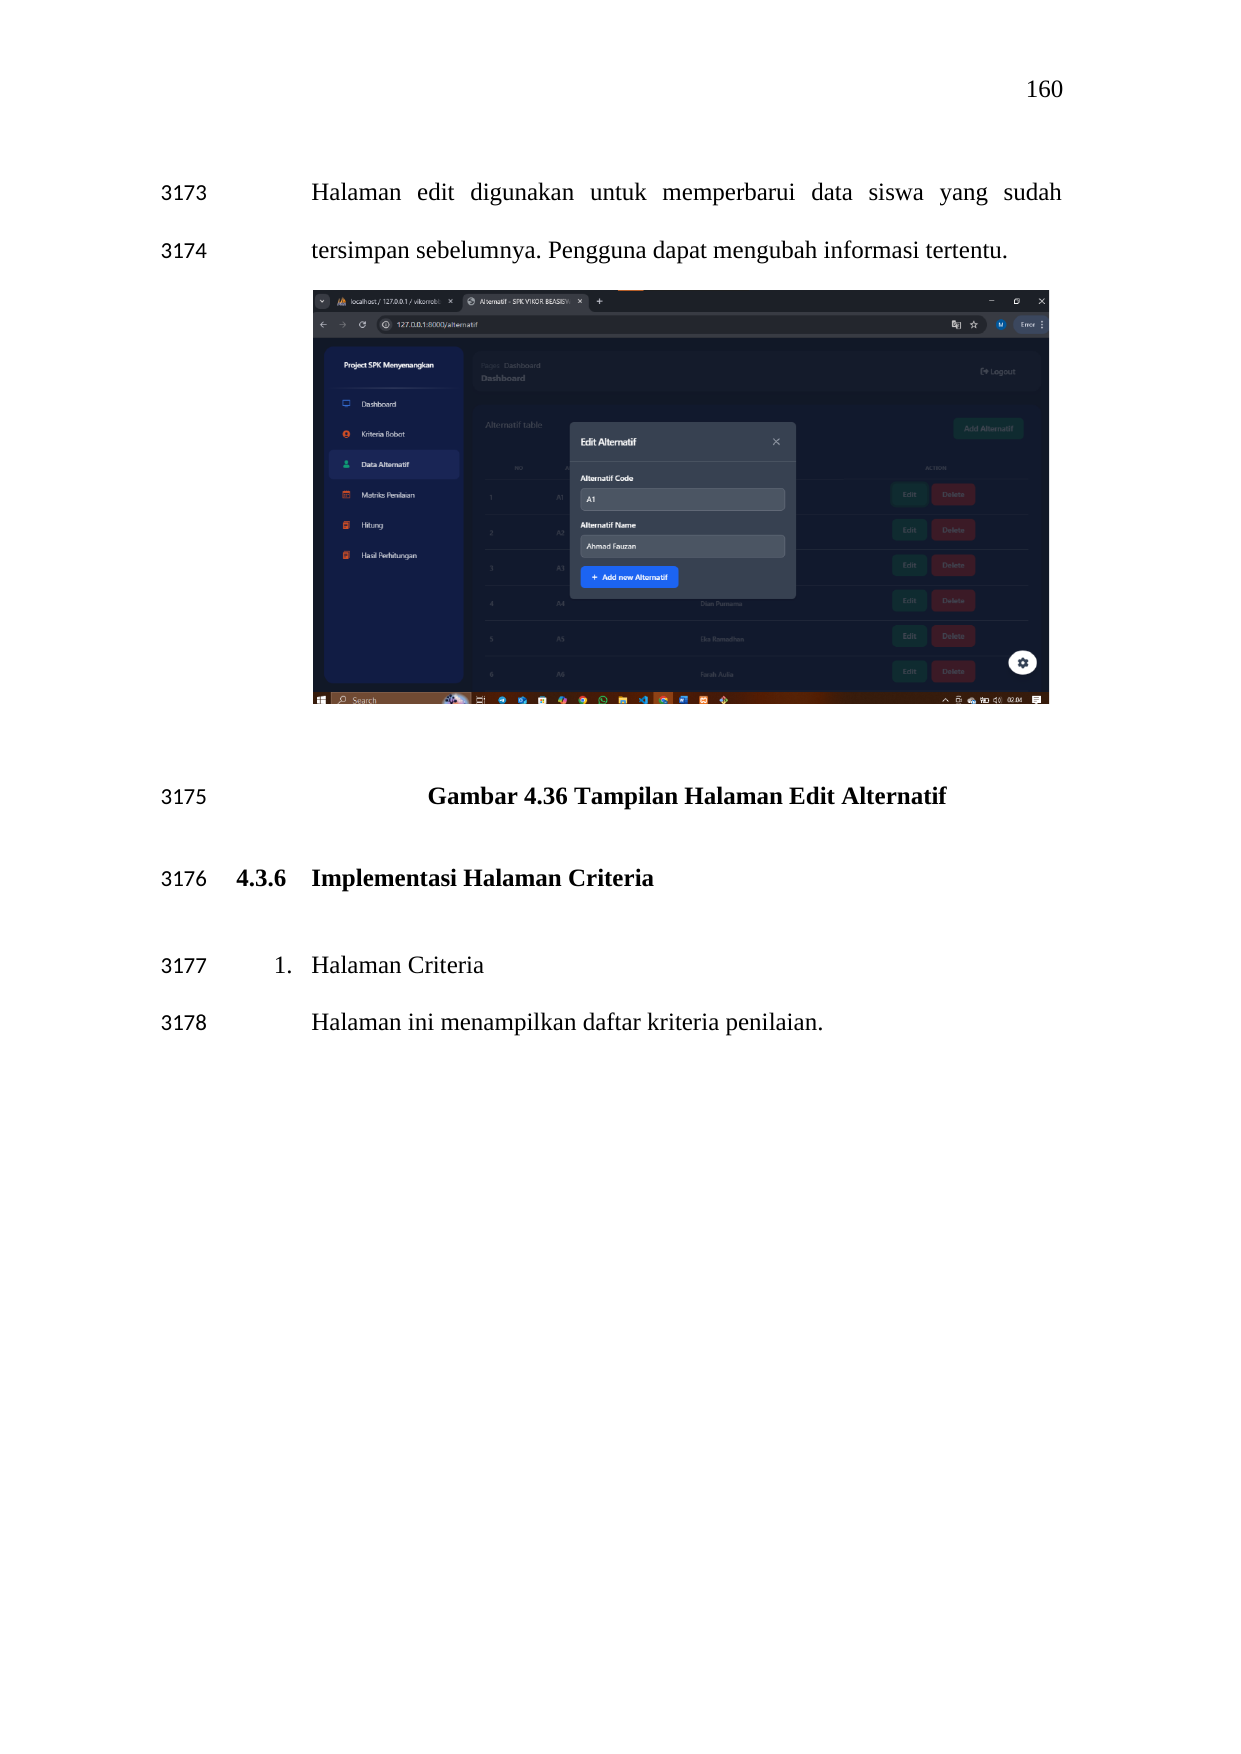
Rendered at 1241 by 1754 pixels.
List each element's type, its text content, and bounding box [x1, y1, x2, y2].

list Halaman edit digunakan untuk memperbarui data siswa yang sudah tersimpan sebelumnya. Pengguna dapat mengubah informasi tertentu. [311, 177, 1063, 263]
picture [311, 290, 1048, 703]
list Halaman Criteria [274, 950, 1063, 978]
list Halaman ini menampilkan daftar kriteria penilaian. [311, 1007, 1063, 1036]
subtitle Implementasi Halaman Criteria [236, 863, 1063, 892]
